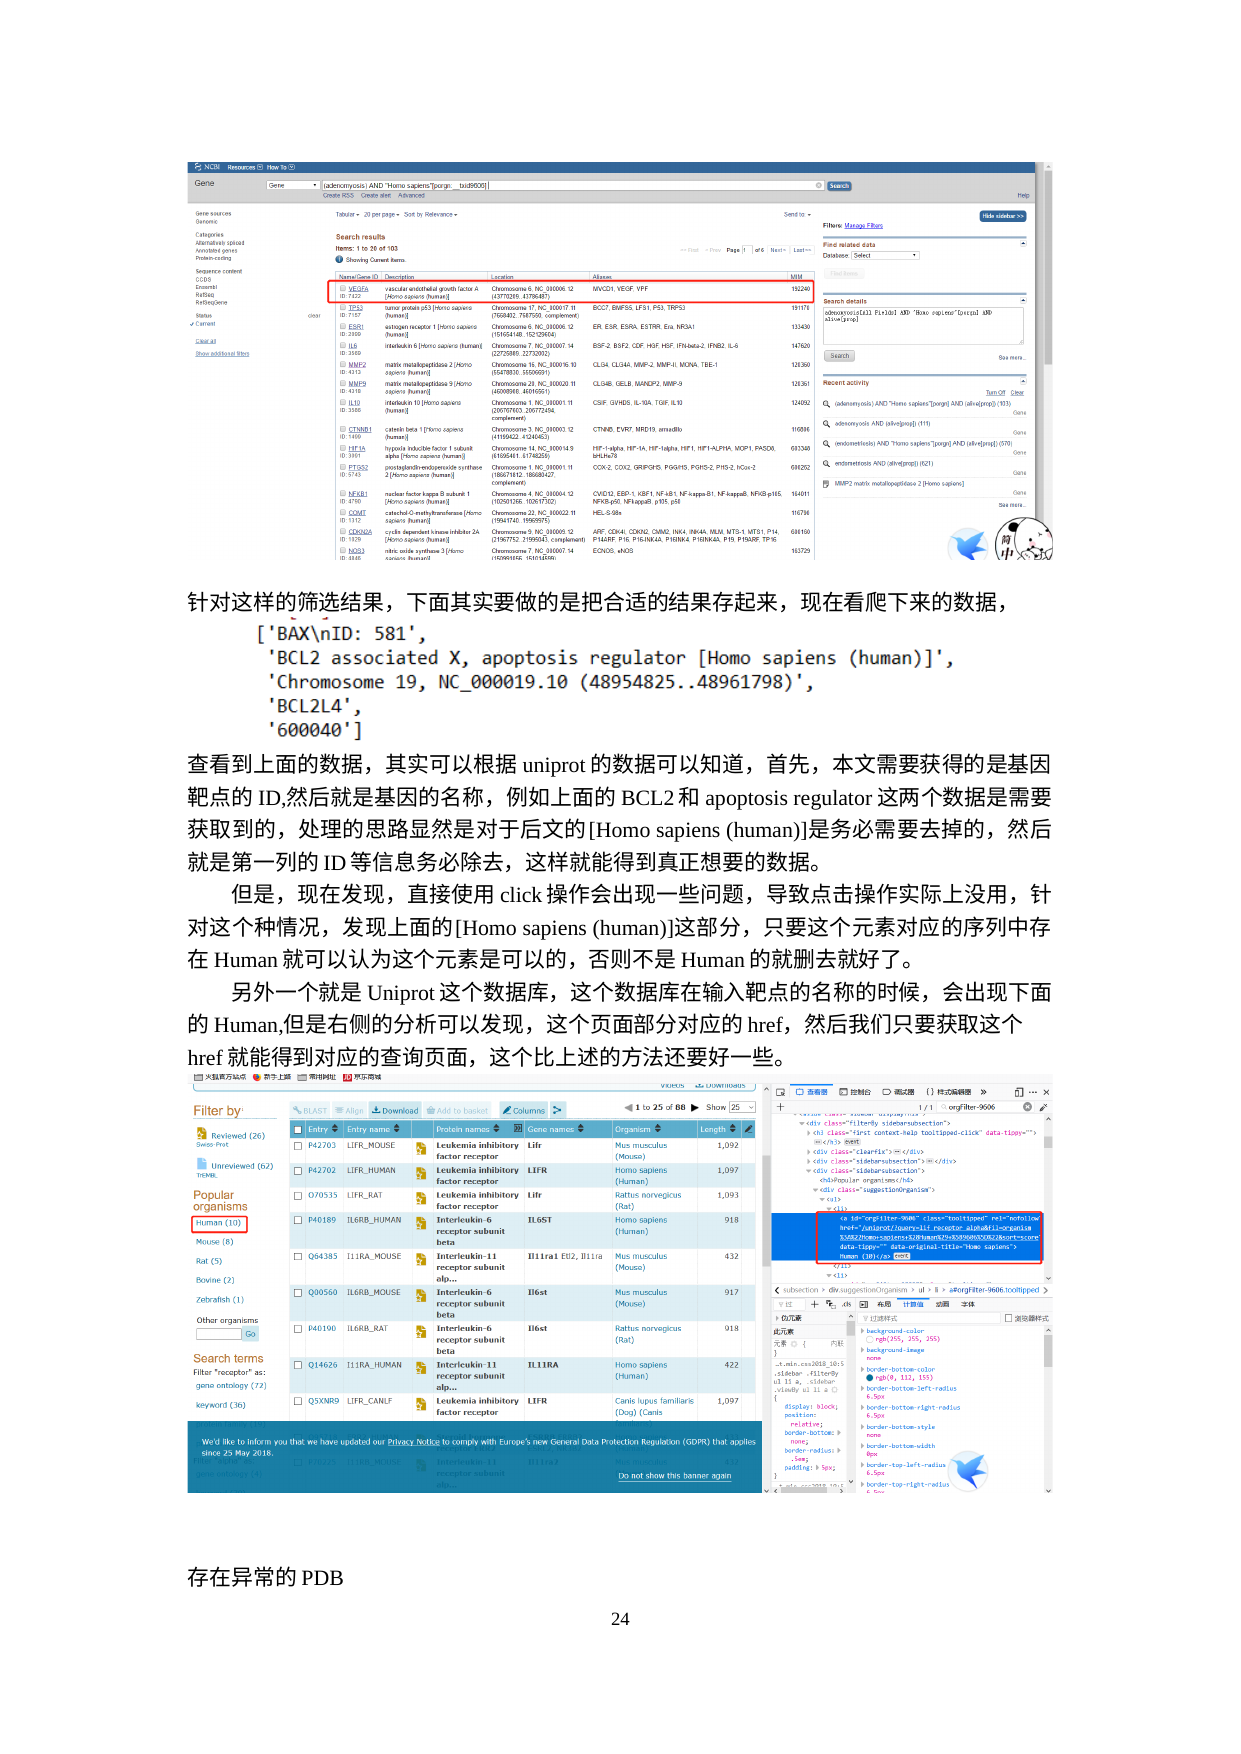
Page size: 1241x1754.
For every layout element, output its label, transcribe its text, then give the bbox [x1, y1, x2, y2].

text 存在异常的PDB [187, 1559, 1053, 1592]
picture [252, 617, 988, 745]
text 查看到上面的数据，其实可以根据uniprot的数据可以知道，首先，本文需要获得的是基因靶点的ID,然后就是基因的名称，例如上面的BCL2和apoptosis regulator这两个数据是需要获取到的，处理的思路显然是对于后文的[Homo sapiens (human)]是务必需要去掉的，然后就是第一列的ID等信息务必除去，这样就能得到真正想要的数据。 [187, 747, 1053, 877]
picture [187, 1074, 1053, 1493]
picture [187, 162, 1053, 560]
text 另外一个就是Uniprot这个数据库，这个数据库在输入靶点的名称的时候，会出现下面的Human,但是右侧的分析可以发现，这个页面部分对应的href，然后我们只要获取这个href就能得到对应的查询页面，这个比上述的方法还要好一些。 [187, 974, 1053, 1074]
text 针对这样的筛选结果，下面其实要做的是把合适的结果存起来，现在看爬下来的数据， [187, 584, 1053, 617]
text 但是，现在发现，直接使用click操作会出现一些问题，导致点击操作实际上没用，针对这个种情况，发现上面的[Homo sapiens (human)]这部分，只要这个元素对应的序列中存在Human就可以认为这个元素是可以的，否则不是Human的就删去就好了。 [187, 877, 1053, 974]
